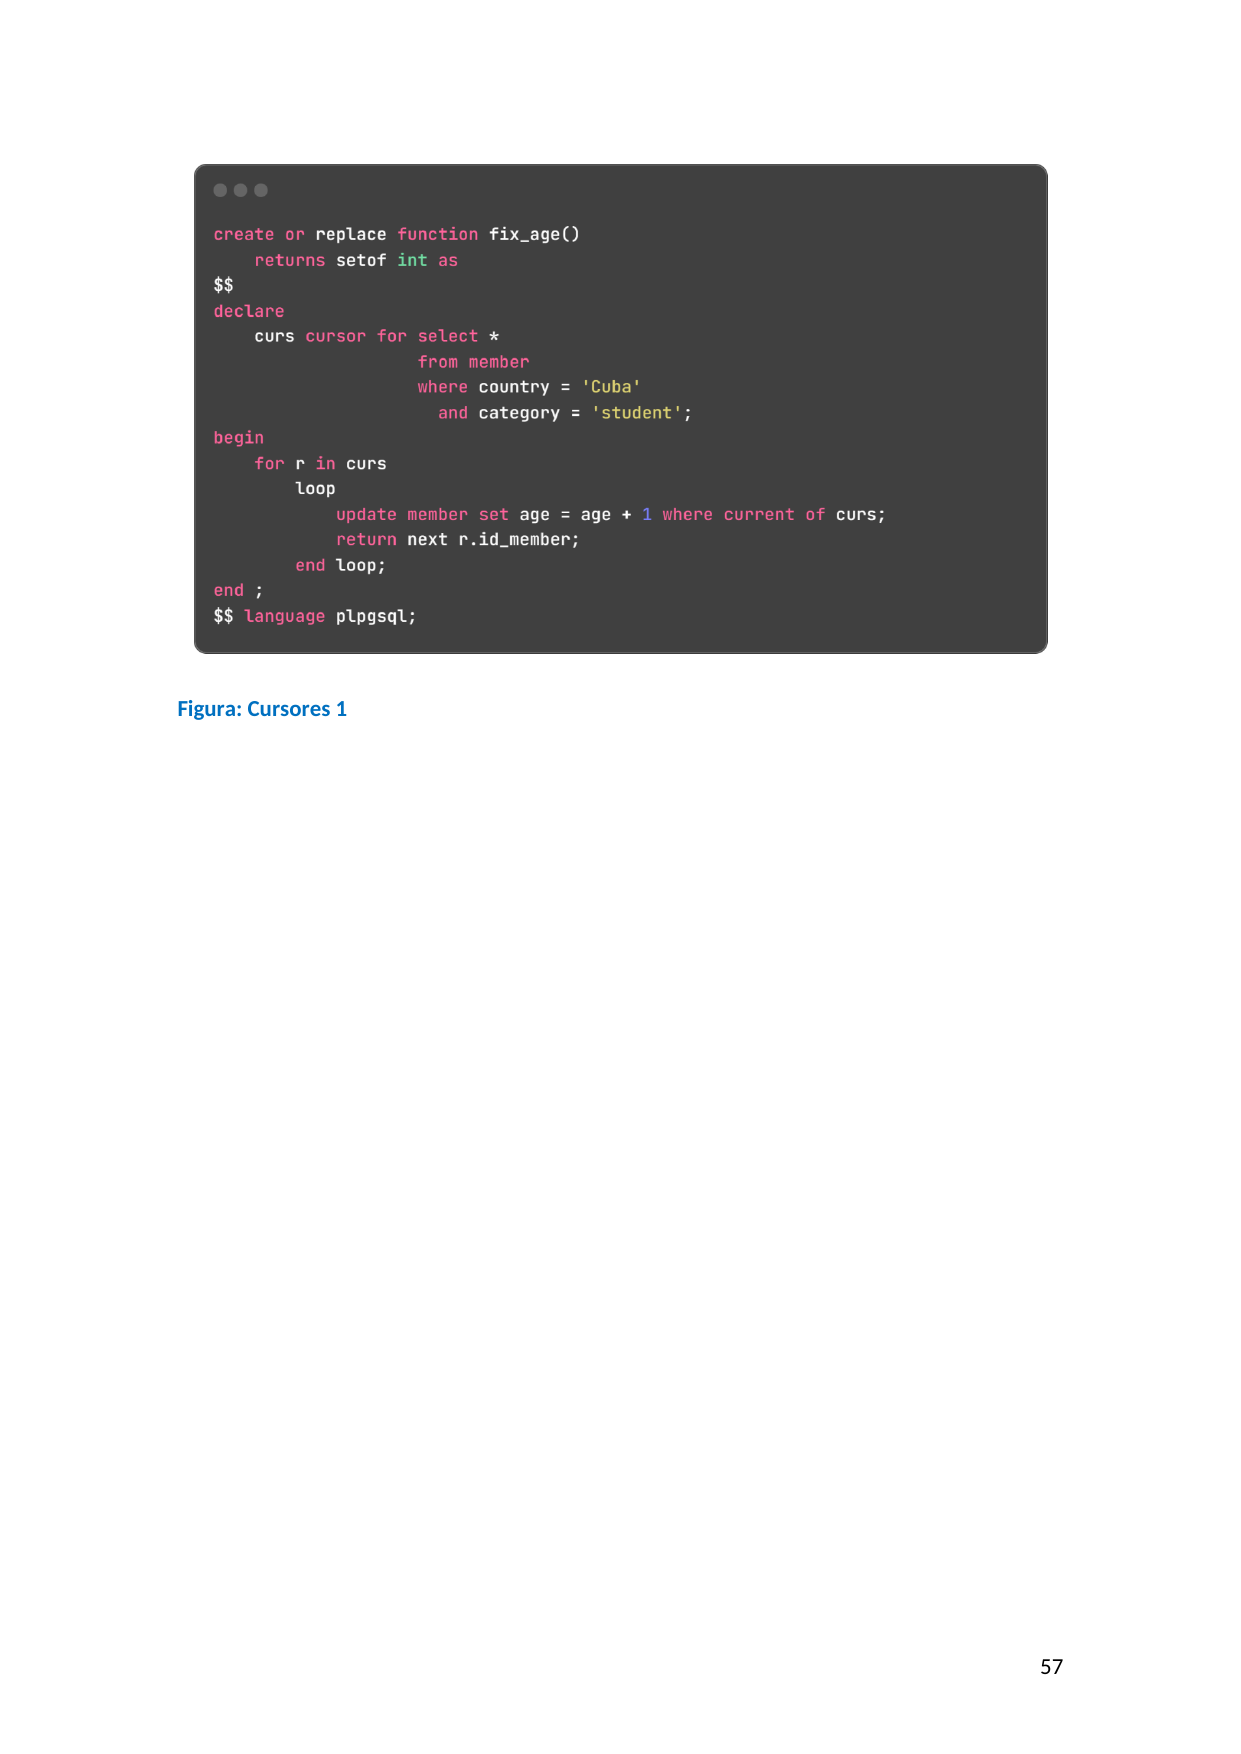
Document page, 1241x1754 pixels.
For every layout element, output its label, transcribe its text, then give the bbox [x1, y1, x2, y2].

text Figura: Cursores 1 [177, 694, 1063, 722]
picture [177, 147, 1063, 670]
